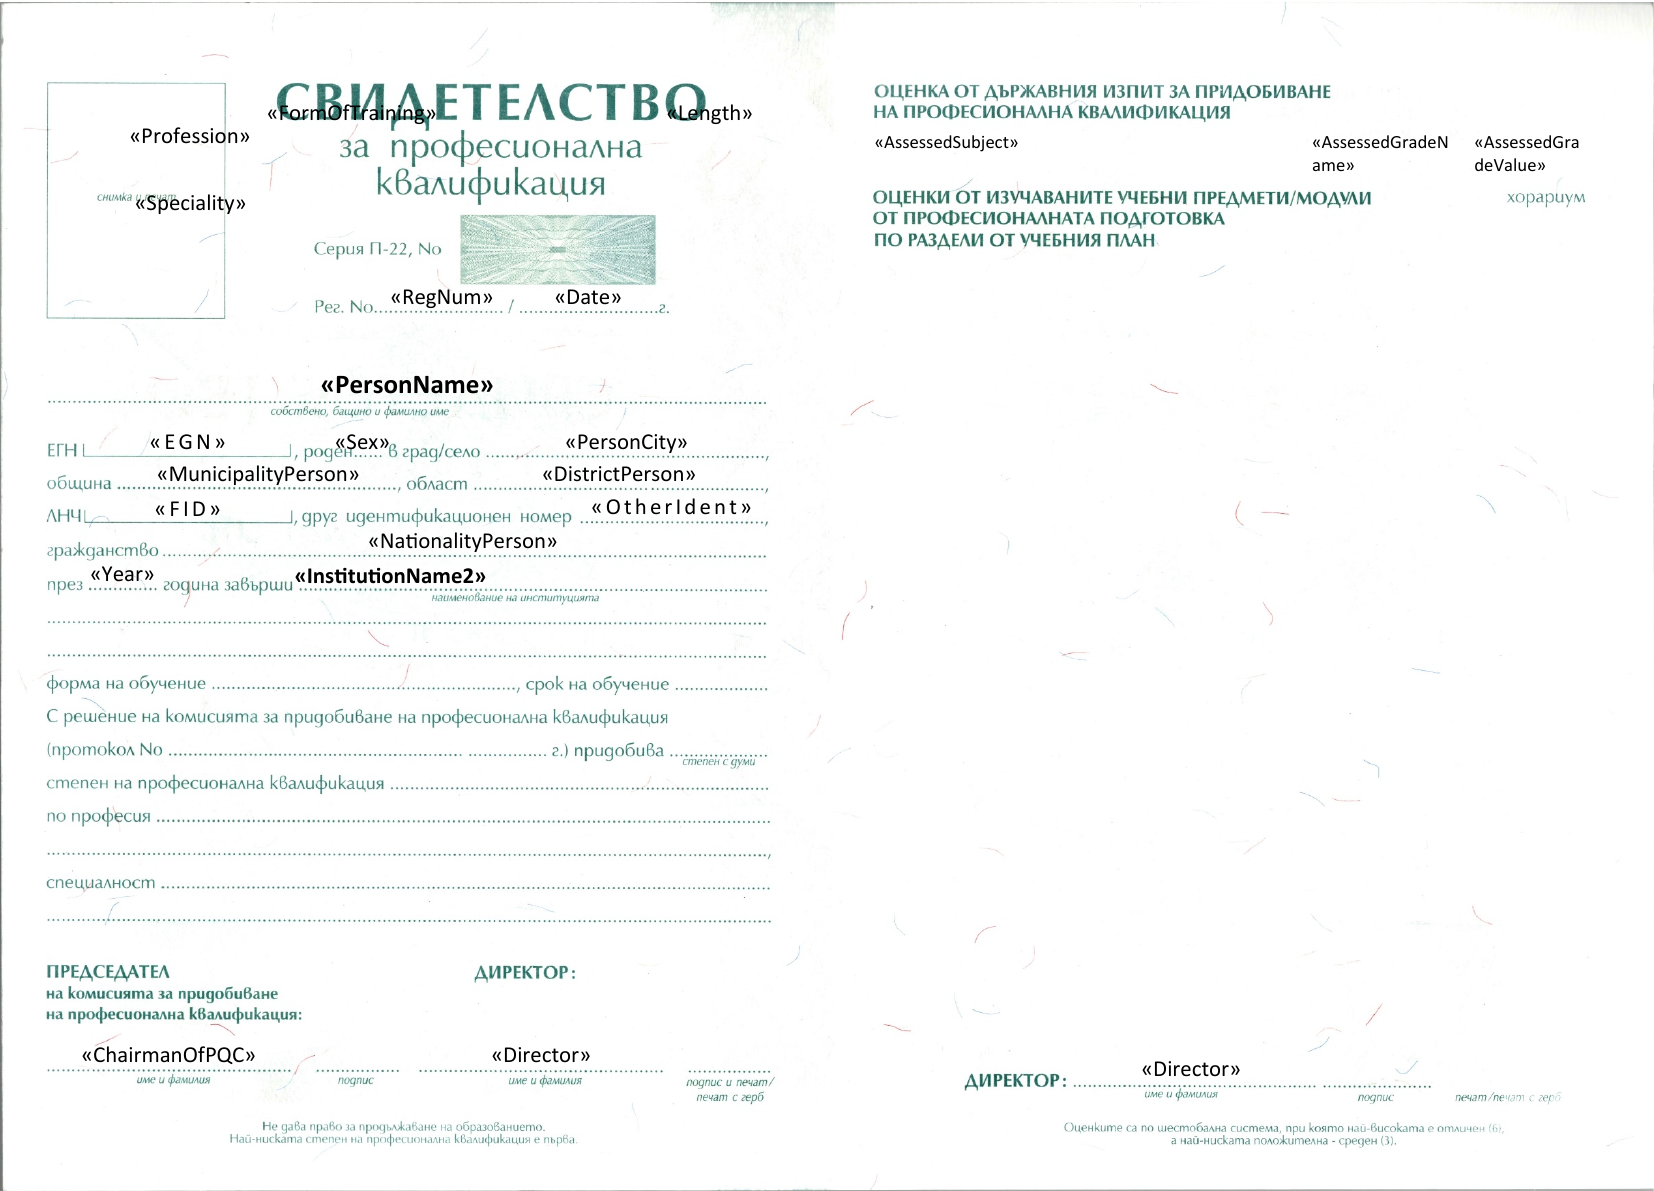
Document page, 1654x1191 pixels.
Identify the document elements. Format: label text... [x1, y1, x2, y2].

table_header «AssessedGradeName» [1301, 130, 1463, 189]
table_header «AssessedSubject» [863, 130, 1301, 189]
table_header «Profession» [25, 121, 757, 188]
picture [0, 2, 1654, 1191]
table_header «InstitutionName2» [35, 561, 738, 664]
table_header «AssessedGradeValue» [1463, 130, 1594, 189]
table_cell «Speciality» [25, 188, 757, 259]
